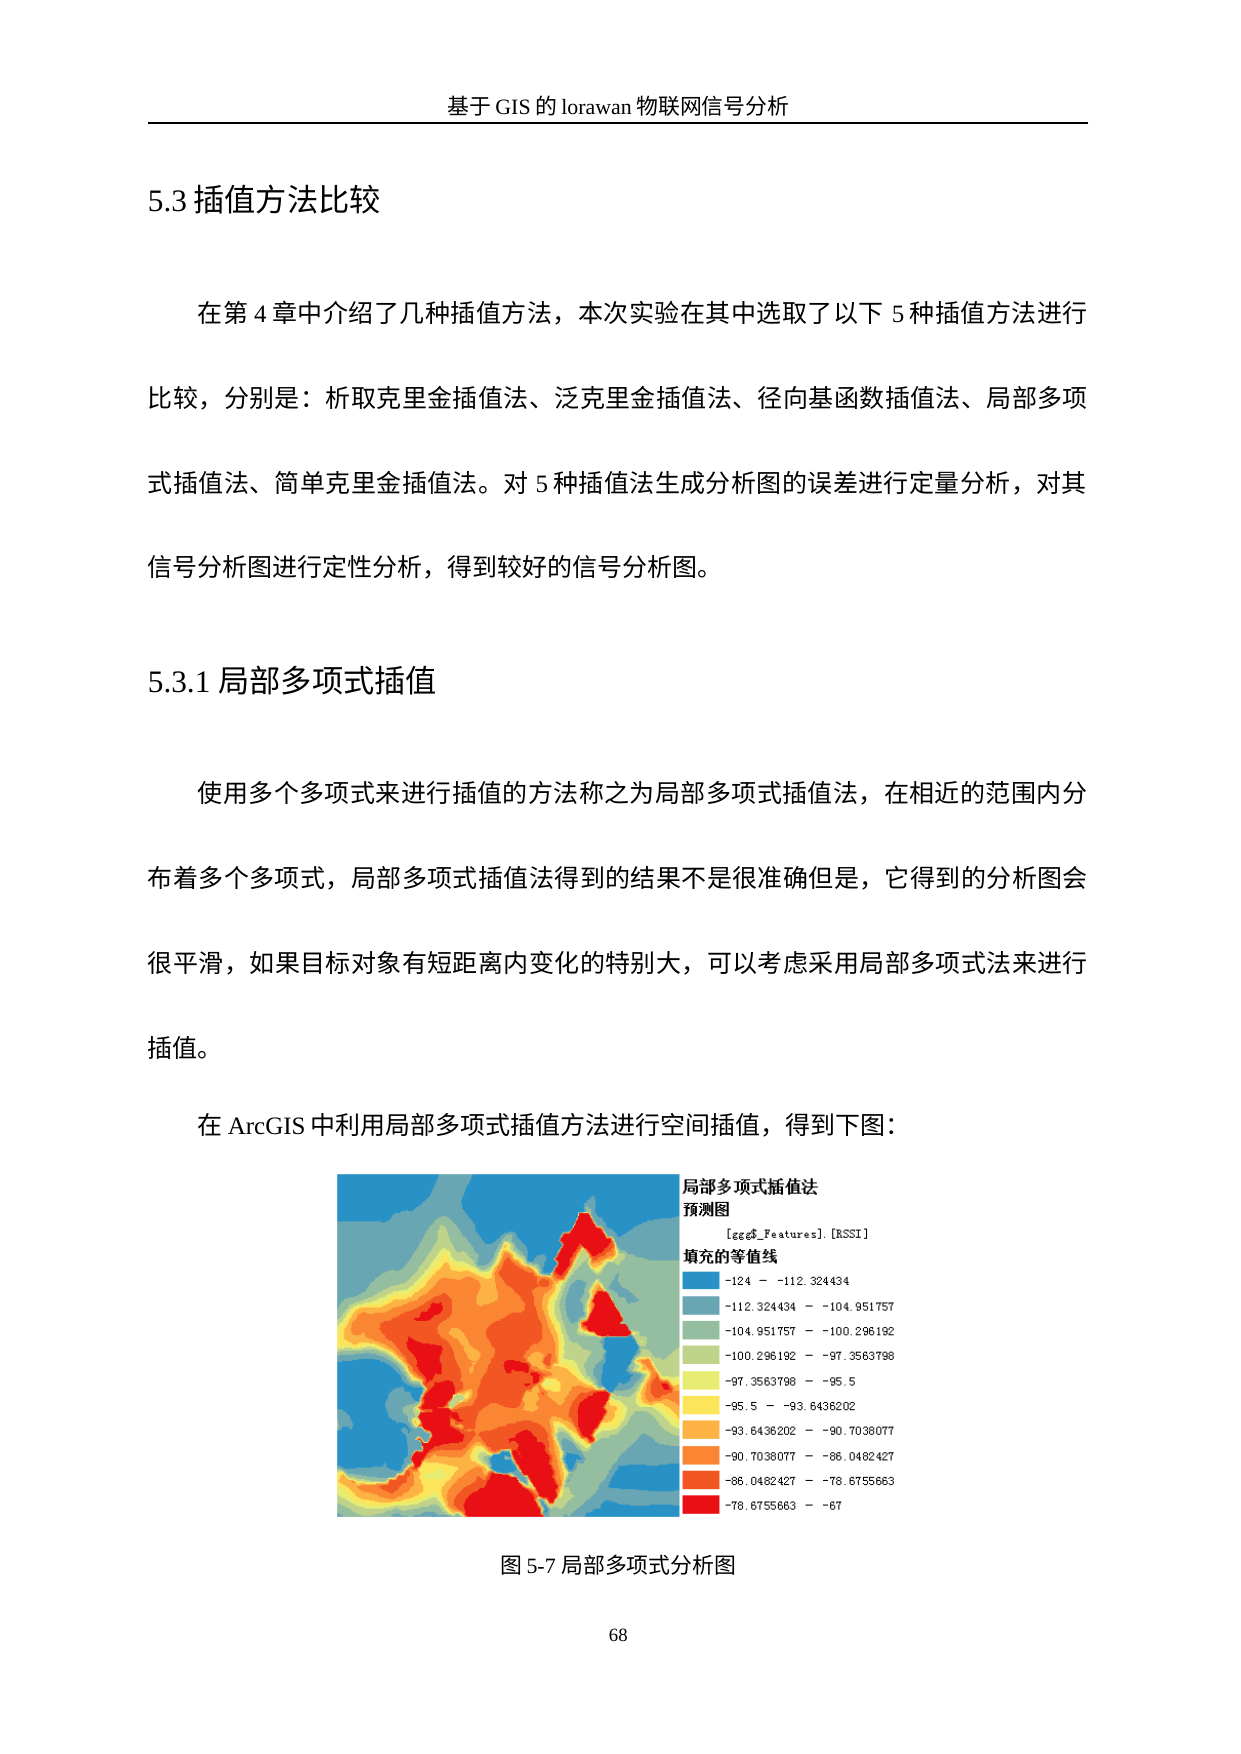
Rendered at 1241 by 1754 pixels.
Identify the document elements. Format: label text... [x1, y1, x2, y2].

text 在ArcGIS中利用局部多项式插值方法进行空间插值，得到下图： [148, 1090, 1088, 1158]
subtitle 5.3.1 局部多项式插值 [148, 644, 1088, 712]
subtitle 5.3插值方法比较 [148, 164, 1088, 232]
picture [330, 1166, 906, 1521]
text 图5-7 局部多项式分析图 [148, 1546, 1088, 1580]
text 在第4章中介绍了几种插值方法，本次实验在其中选取了以下5种插值方法进行比较，分别是：析取克里金插值法、泛克里金插值法、径向基函数插值法、局部多项式插值法、简单克里金插值法。对5种插值法生成分析图的误差进行定量分析，对其信号分析图进行定性分析，得到较好的信号分析图。 [148, 277, 1088, 600]
text 使用多个多项式来进行插值的方法称之为局部多项式插值法，在相近的范围内分布着多个多项式，局部多项式插值法得到的结果不是很准确但是，它得到的分析图会很平滑，如果目标对象有短距离内变化的特别大，可以考虑采用局部多项式法来进行插值。 [148, 758, 1088, 1081]
